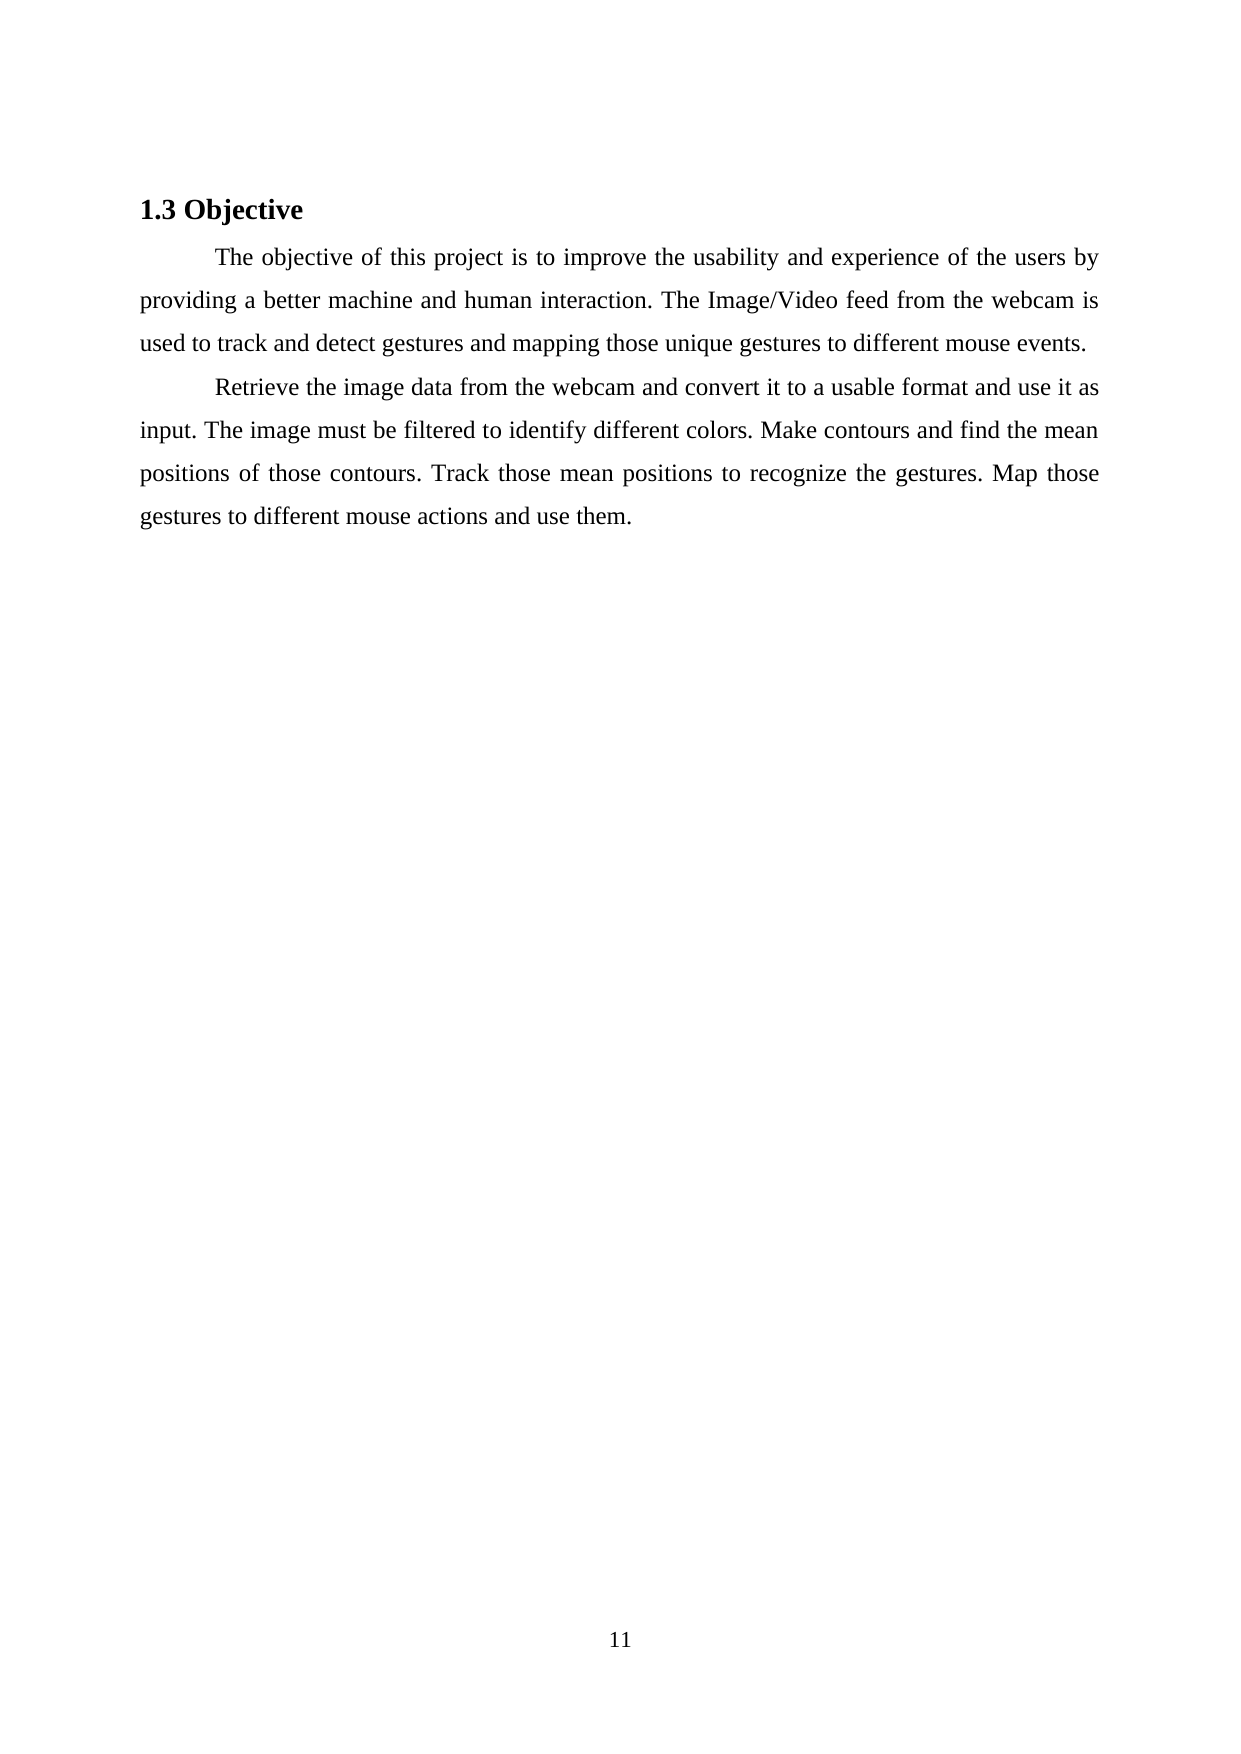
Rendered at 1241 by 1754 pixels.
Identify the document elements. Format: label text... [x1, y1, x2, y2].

text Retrieve the image data from the webcam and convert it to a usable format and use it as input. The image must be filtered to identify different colors. Make contours and find the mean positions of those contours. Track those mean positions to recognize the gestures. Map those gestures to different mouse actions and use them. [139, 372, 1101, 530]
text The objective of this project is to improve the usability and experience of the users by providing a better machine and human interaction. The Image/Video feed from the webcam is used to track and detect gestures and mapping those unique gestures to different mouse events. [139, 242, 1101, 357]
text 1.3 Objective [139, 192, 1101, 226]
